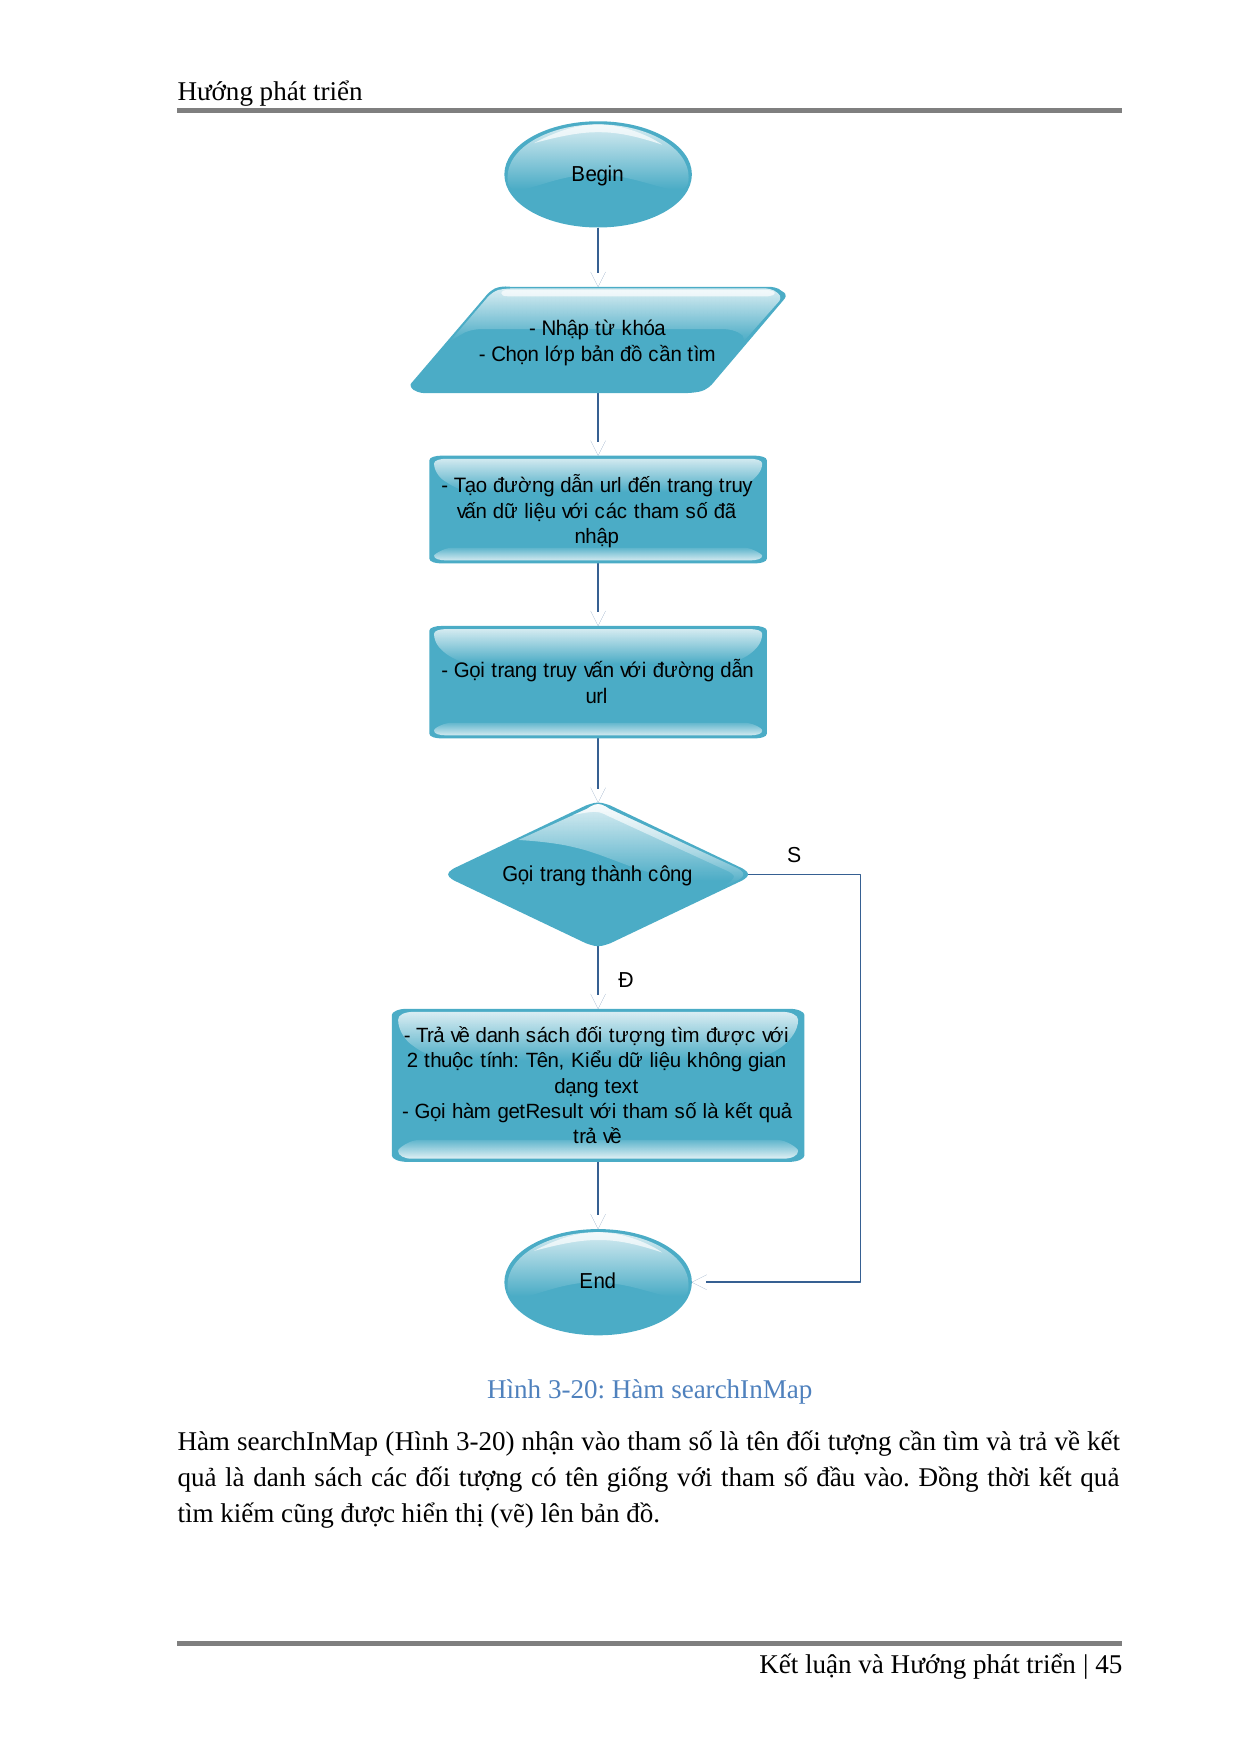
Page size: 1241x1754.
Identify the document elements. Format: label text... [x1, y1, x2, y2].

text Hình 3-7: Hàm searchInMap [177, 1373, 1122, 1404]
